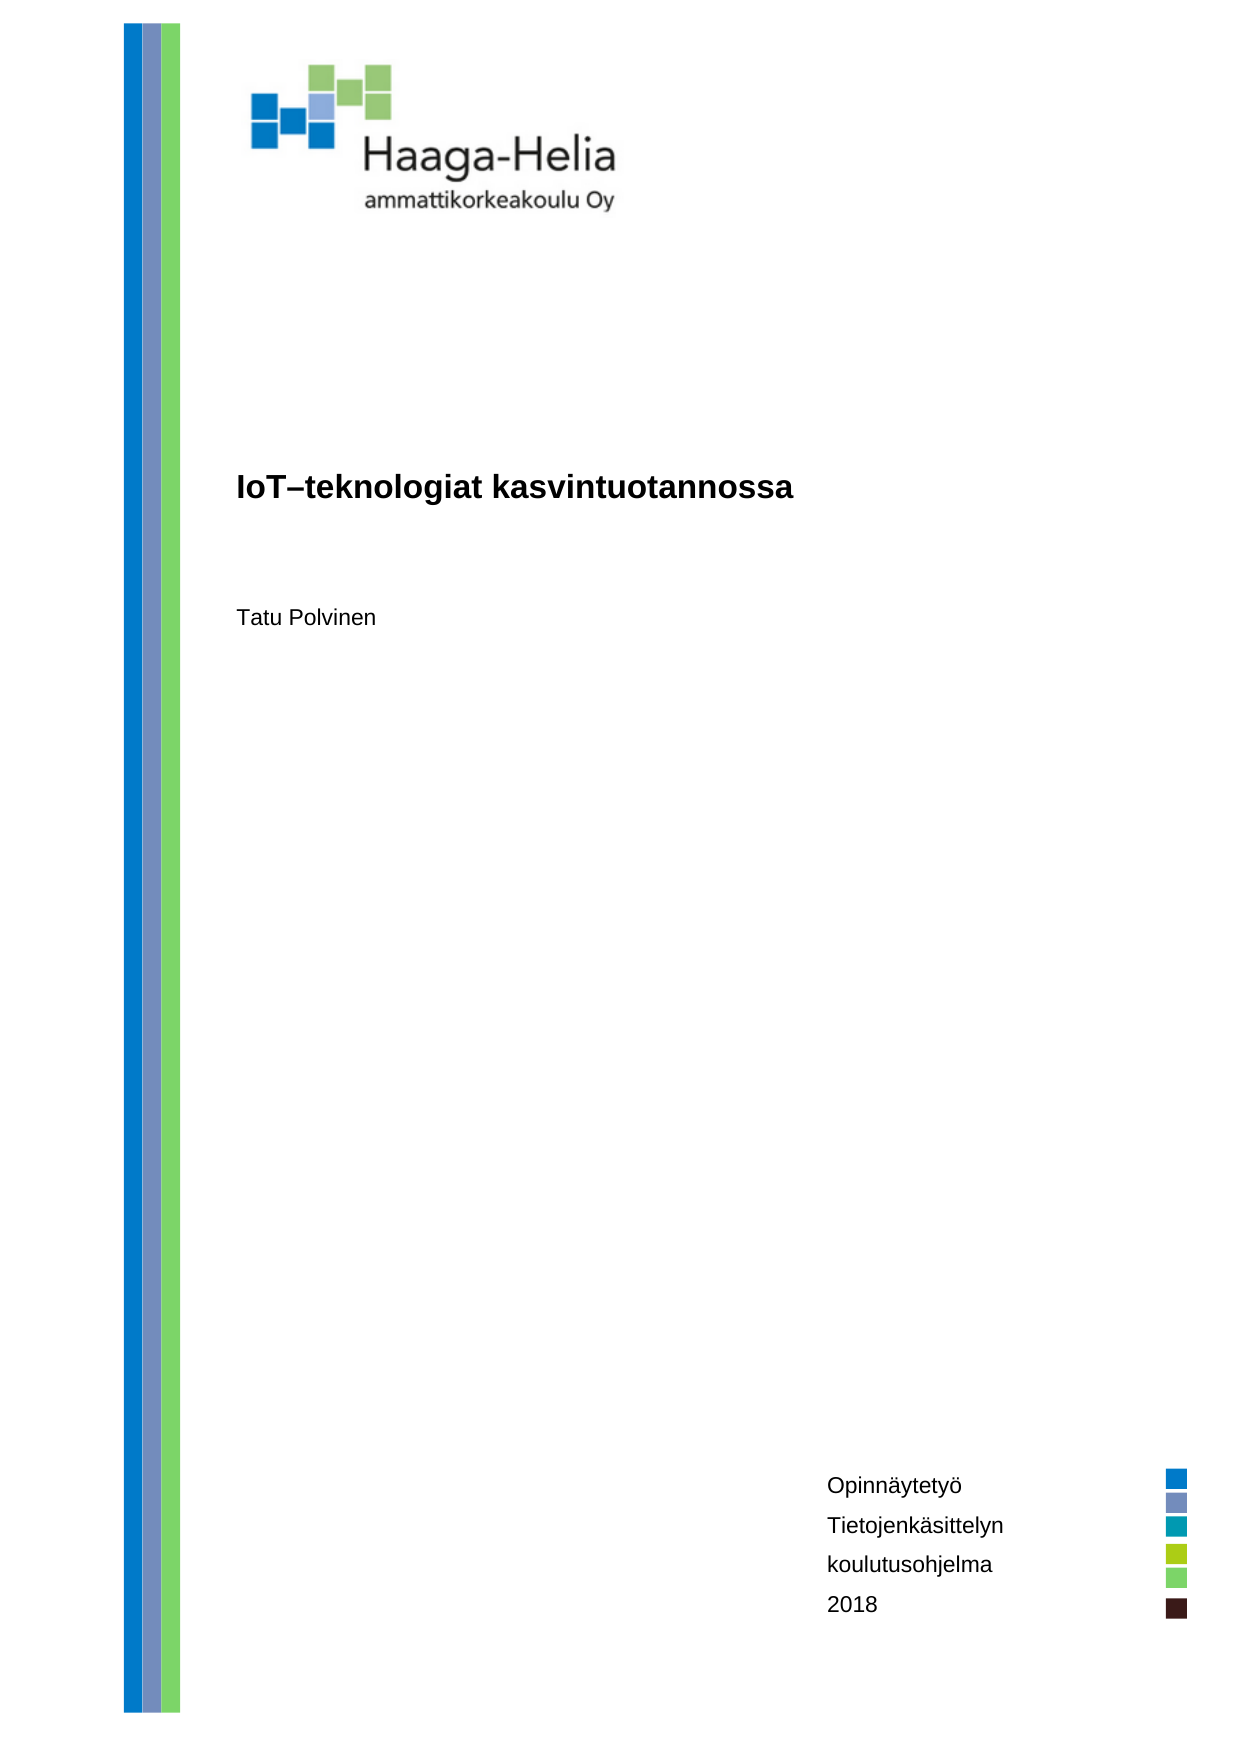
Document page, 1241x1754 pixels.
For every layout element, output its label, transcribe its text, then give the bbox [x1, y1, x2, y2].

picture [236, 59, 624, 218]
text koulutusohjelma [236, 1551, 1152, 1578]
text Tatu Polvinen [236, 604, 1152, 630]
text IoT–teknologiat kasvintuotannossa [236, 467, 1152, 506]
text Tietojenkäsittelyn [236, 1512, 1152, 1538]
text Opinnäytetyö [236, 1472, 1152, 1499]
text 2018 [236, 1591, 1152, 1617]
